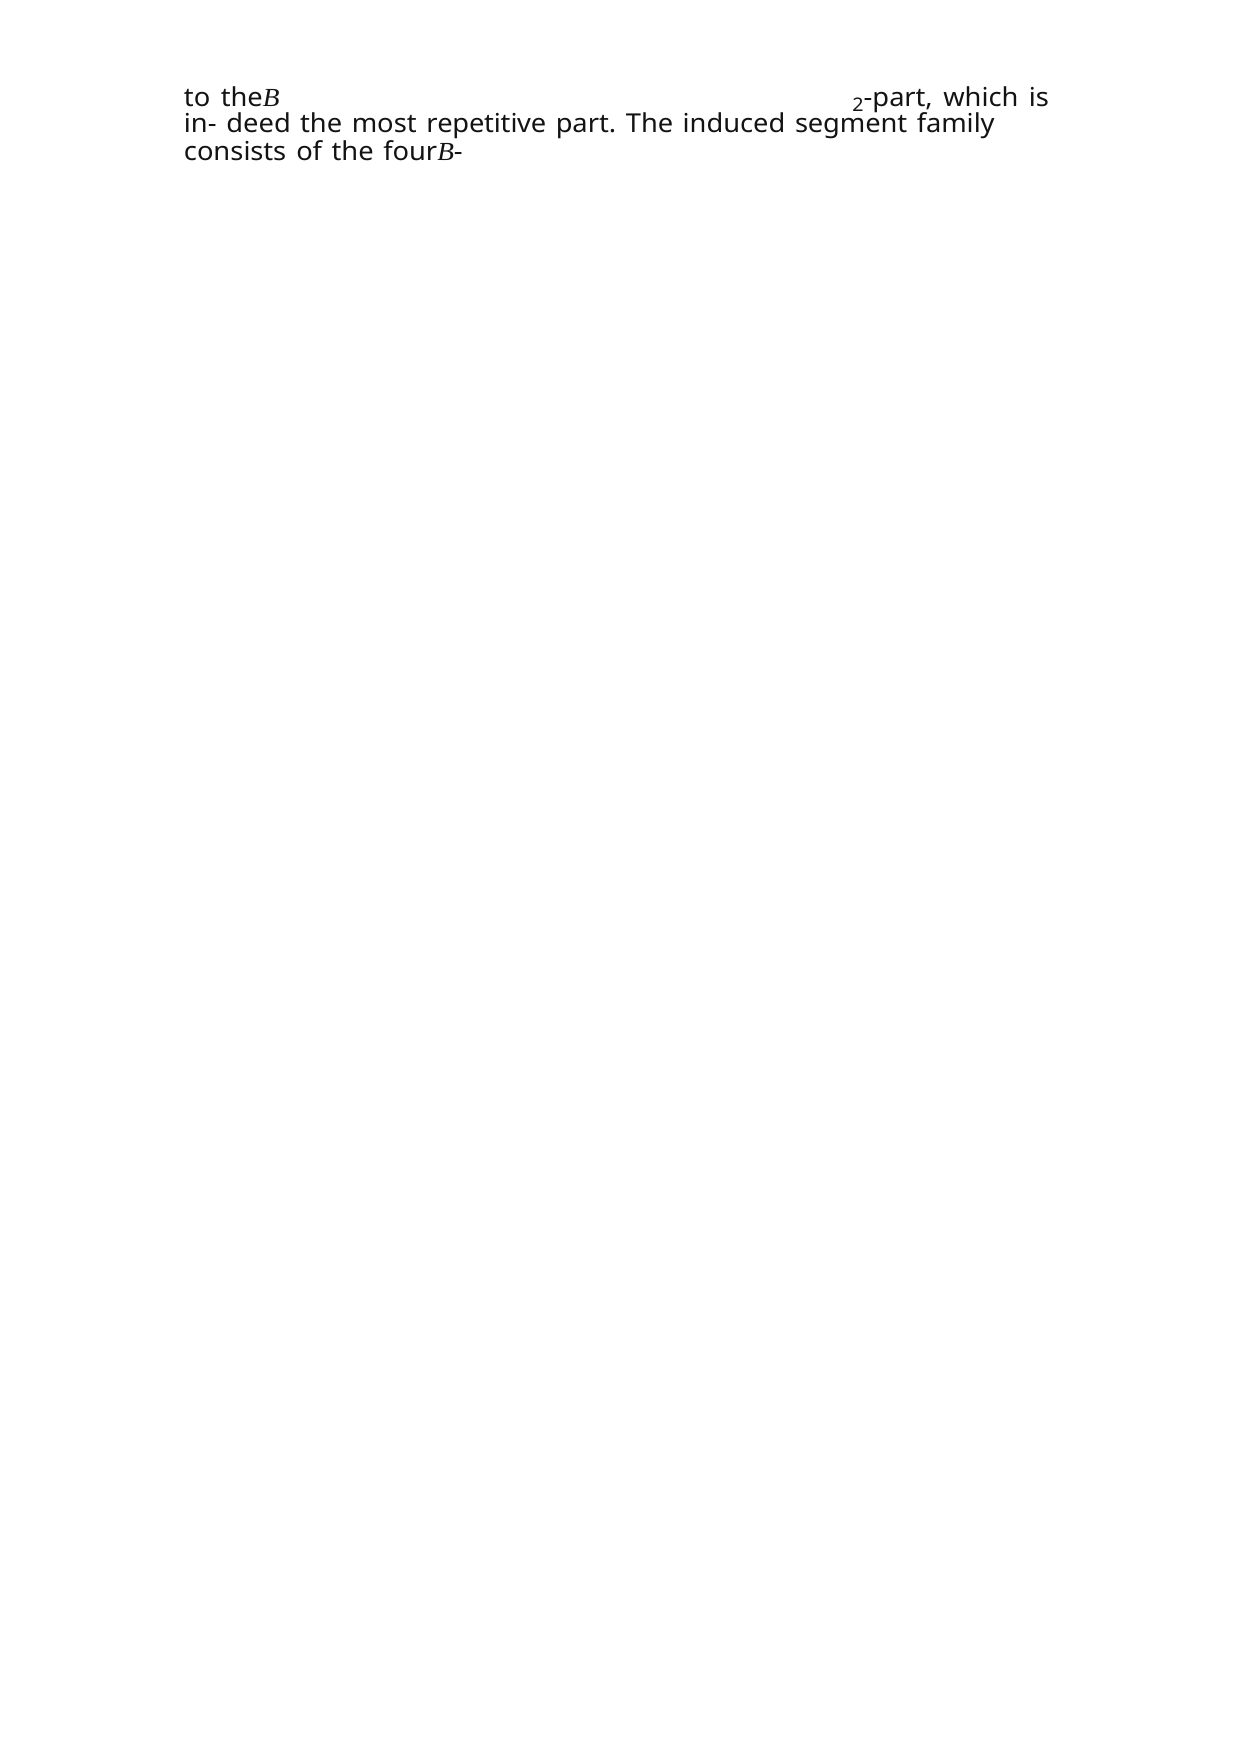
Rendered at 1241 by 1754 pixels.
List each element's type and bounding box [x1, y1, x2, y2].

text [184, 83, 1057, 168]
